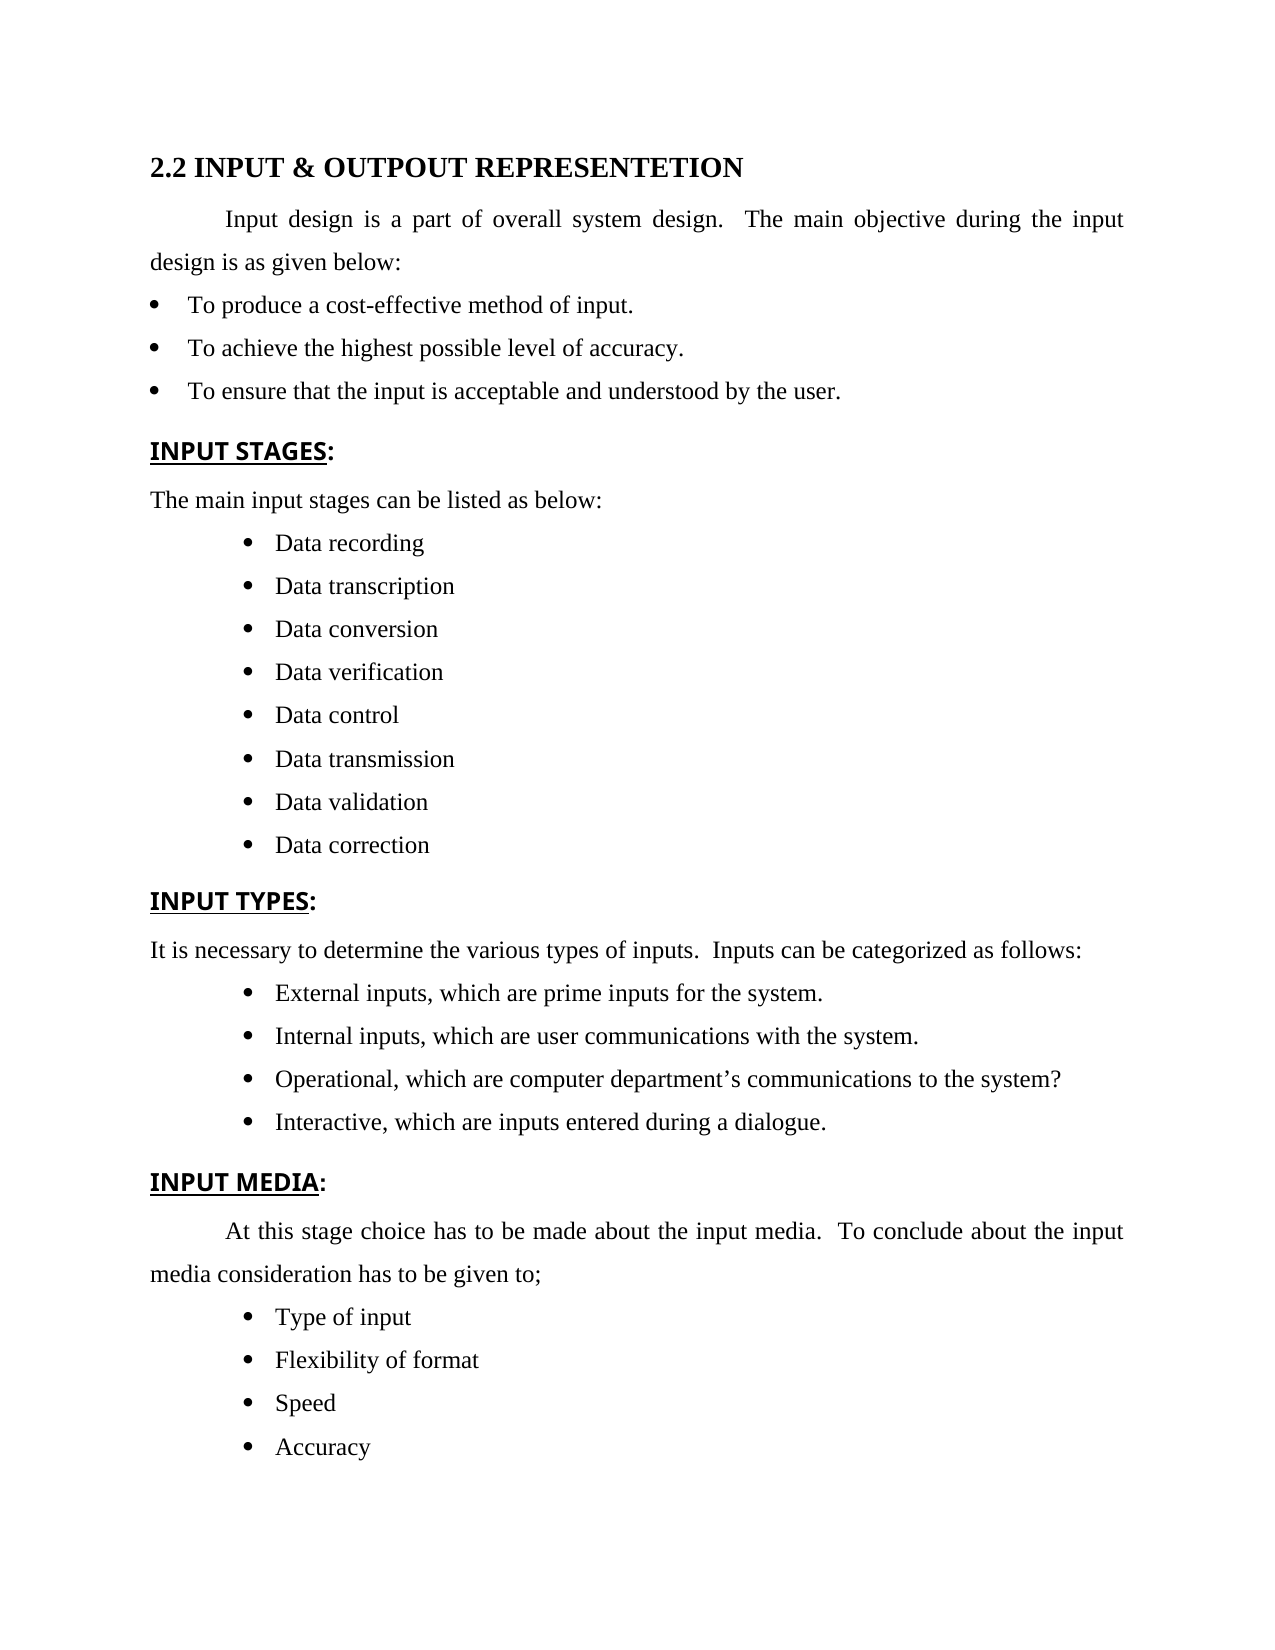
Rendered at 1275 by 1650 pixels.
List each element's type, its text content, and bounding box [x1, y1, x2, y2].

list Data transmission [244, 744, 1125, 772]
text Input design is a part of overall system design. The main objective during the input design is as given below: [150, 204, 1125, 276]
text INPUT MEDIA: [150, 1165, 1125, 1199]
list Interactive, which are inputs entered during a dialogue. [244, 1107, 1125, 1136]
text It is necessary to determine the various types of inputs. Inputs can be categorized as follows: [150, 935, 1125, 964]
text INPUT TYPES: [150, 884, 1125, 918]
list Speed [244, 1388, 1125, 1417]
list Type of input [244, 1302, 1125, 1331]
text INPUT STAGES: [150, 434, 1125, 468]
list Internal inputs, which are user communications with the system. [244, 1021, 1125, 1050]
list Data validation [244, 787, 1125, 816]
list Accuracy [244, 1432, 1125, 1460]
list Data correction [244, 830, 1125, 859]
list External inputs, which are prime inputs for the system. [244, 978, 1125, 1007]
list Data recording [244, 528, 1125, 557]
text The main input stages can be listed as below: [150, 485, 1125, 514]
list Data control [244, 701, 1125, 729]
list To ensure that the input is acceptable and understood by the user. [150, 376, 1125, 405]
text At this stage choice has to be made about the input media. To conclude about the input media consideration has to be given to; [150, 1216, 1125, 1288]
list Data transcription [244, 571, 1125, 600]
list To produce a cost-effective method of input. [150, 290, 1125, 319]
list To achieve the highest possible level of accuracy. [150, 333, 1125, 362]
list Data conversion [244, 614, 1125, 643]
list Data verification [244, 657, 1125, 686]
text 2.2 INPUT & OUTPOUT REPRESENTETION [150, 150, 1125, 183]
list Flexibility of format [244, 1345, 1125, 1374]
list Operational, which are computer department’s communications to the system? [244, 1064, 1125, 1093]
